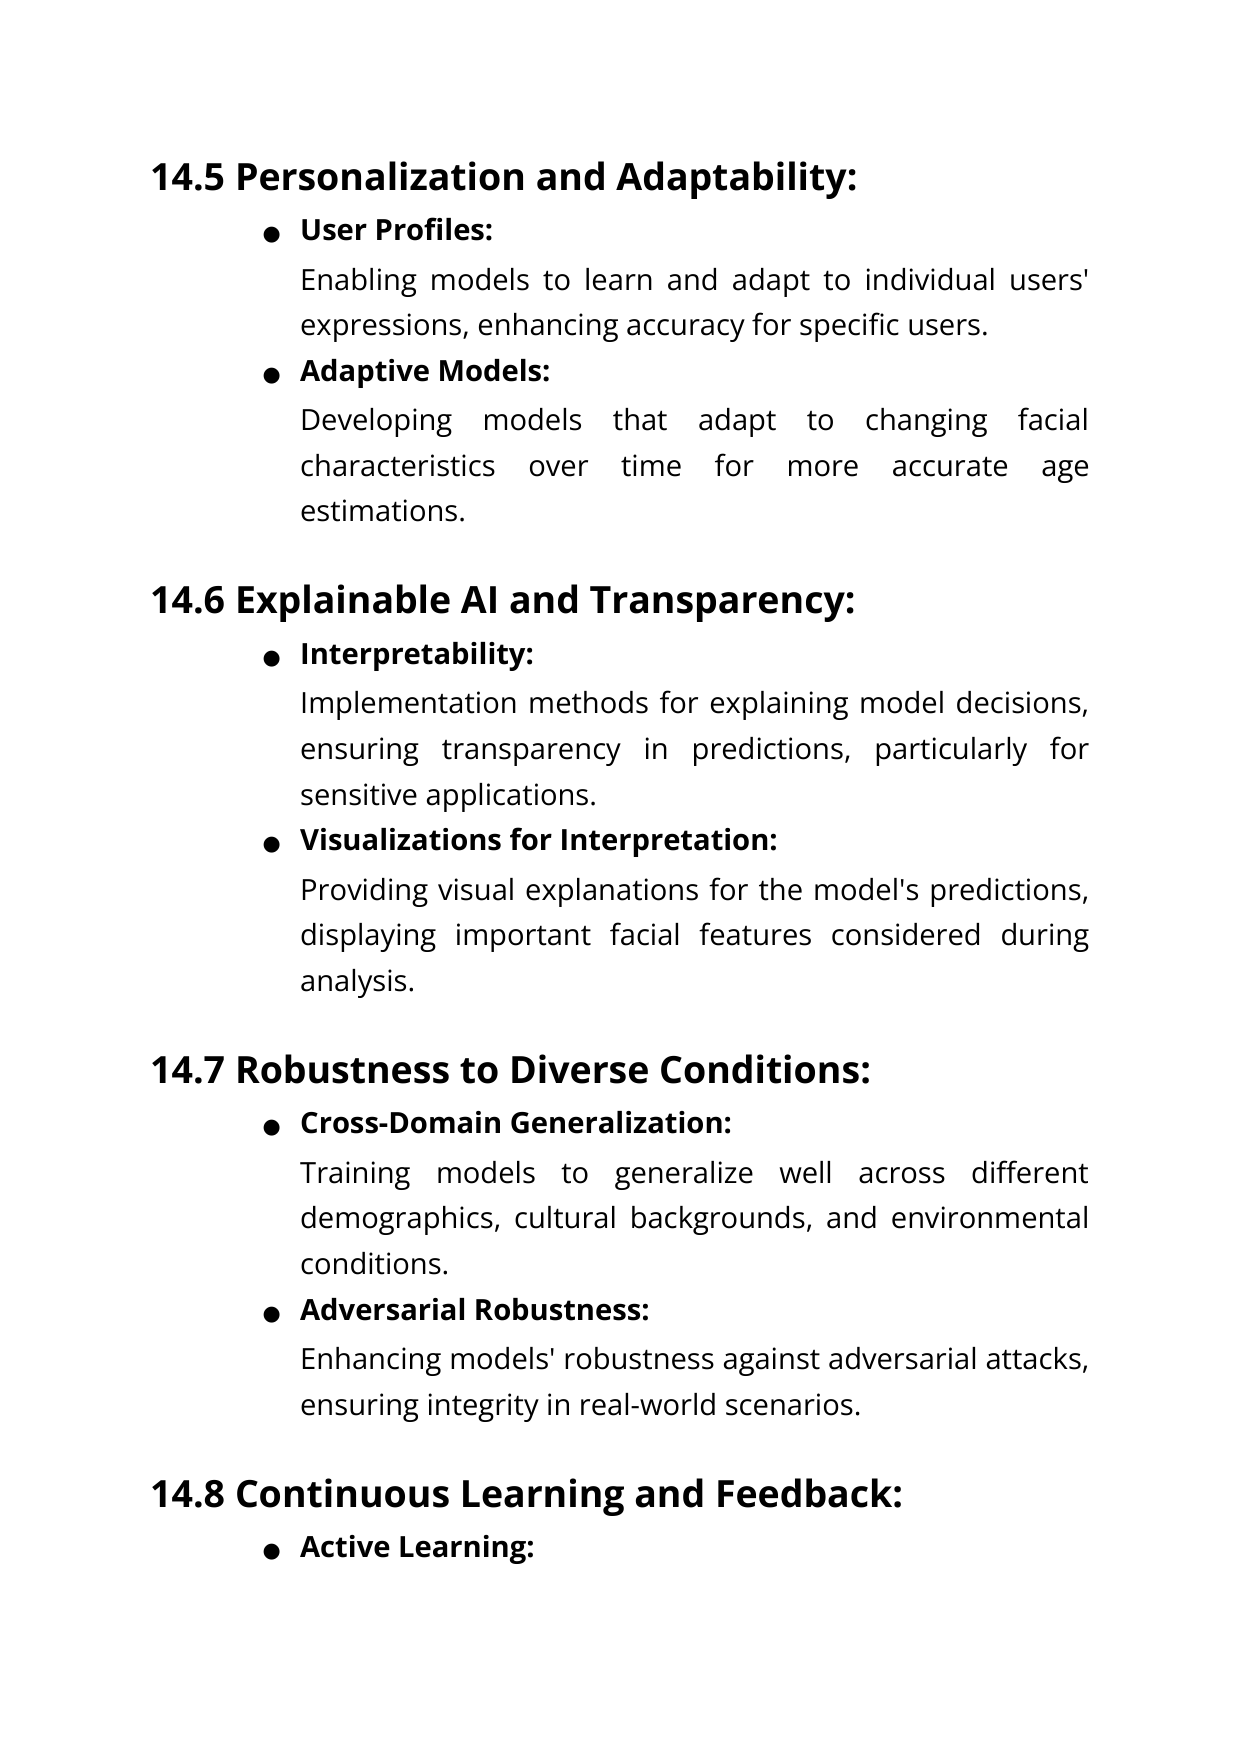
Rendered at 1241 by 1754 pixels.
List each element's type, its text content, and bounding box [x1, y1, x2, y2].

list Active Learning: [262, 1526, 1090, 1569]
text Developing models that adapt to changing facial characteristics over time for more accurate age estimations. [300, 399, 1090, 530]
text Providing visual explanations for the model's predictions, displaying important facial features considered during analysis. [300, 869, 1090, 1000]
list User Profiles: [262, 209, 1090, 252]
subtitle 14.5 Personalization and Adaptability: [150, 150, 1090, 201]
subtitle 14.6 Explainable AI and Transparency: [150, 574, 1090, 625]
text Implementation methods for explaining model decisions, ensuring transparency in predictions, particularly for sensitive applications. [300, 682, 1090, 813]
text Training models to generalize well across different demographics, cultural backgrounds, and environmental conditions. [300, 1152, 1090, 1283]
list Adaptive Models: [262, 350, 1090, 393]
subtitle 14.8 Continuous Learning and Feedback: [150, 1467, 1090, 1518]
list Cross-Domain Generalization: [262, 1102, 1090, 1146]
subtitle 14.7 Robustness to Diverse Conditions: [150, 1043, 1090, 1094]
list Adversarial Robustness: [262, 1289, 1090, 1332]
text Enhancing models' robustness against adversarial attacks, ensuring integrity in real-world scenarios. [300, 1338, 1090, 1423]
list Interpretability: [262, 633, 1090, 676]
list Visualizations for Interpretation: [262, 819, 1090, 862]
text Enabling models to learn and adapt to individual users' expressions, enhancing accuracy for specific users. [300, 259, 1090, 344]
